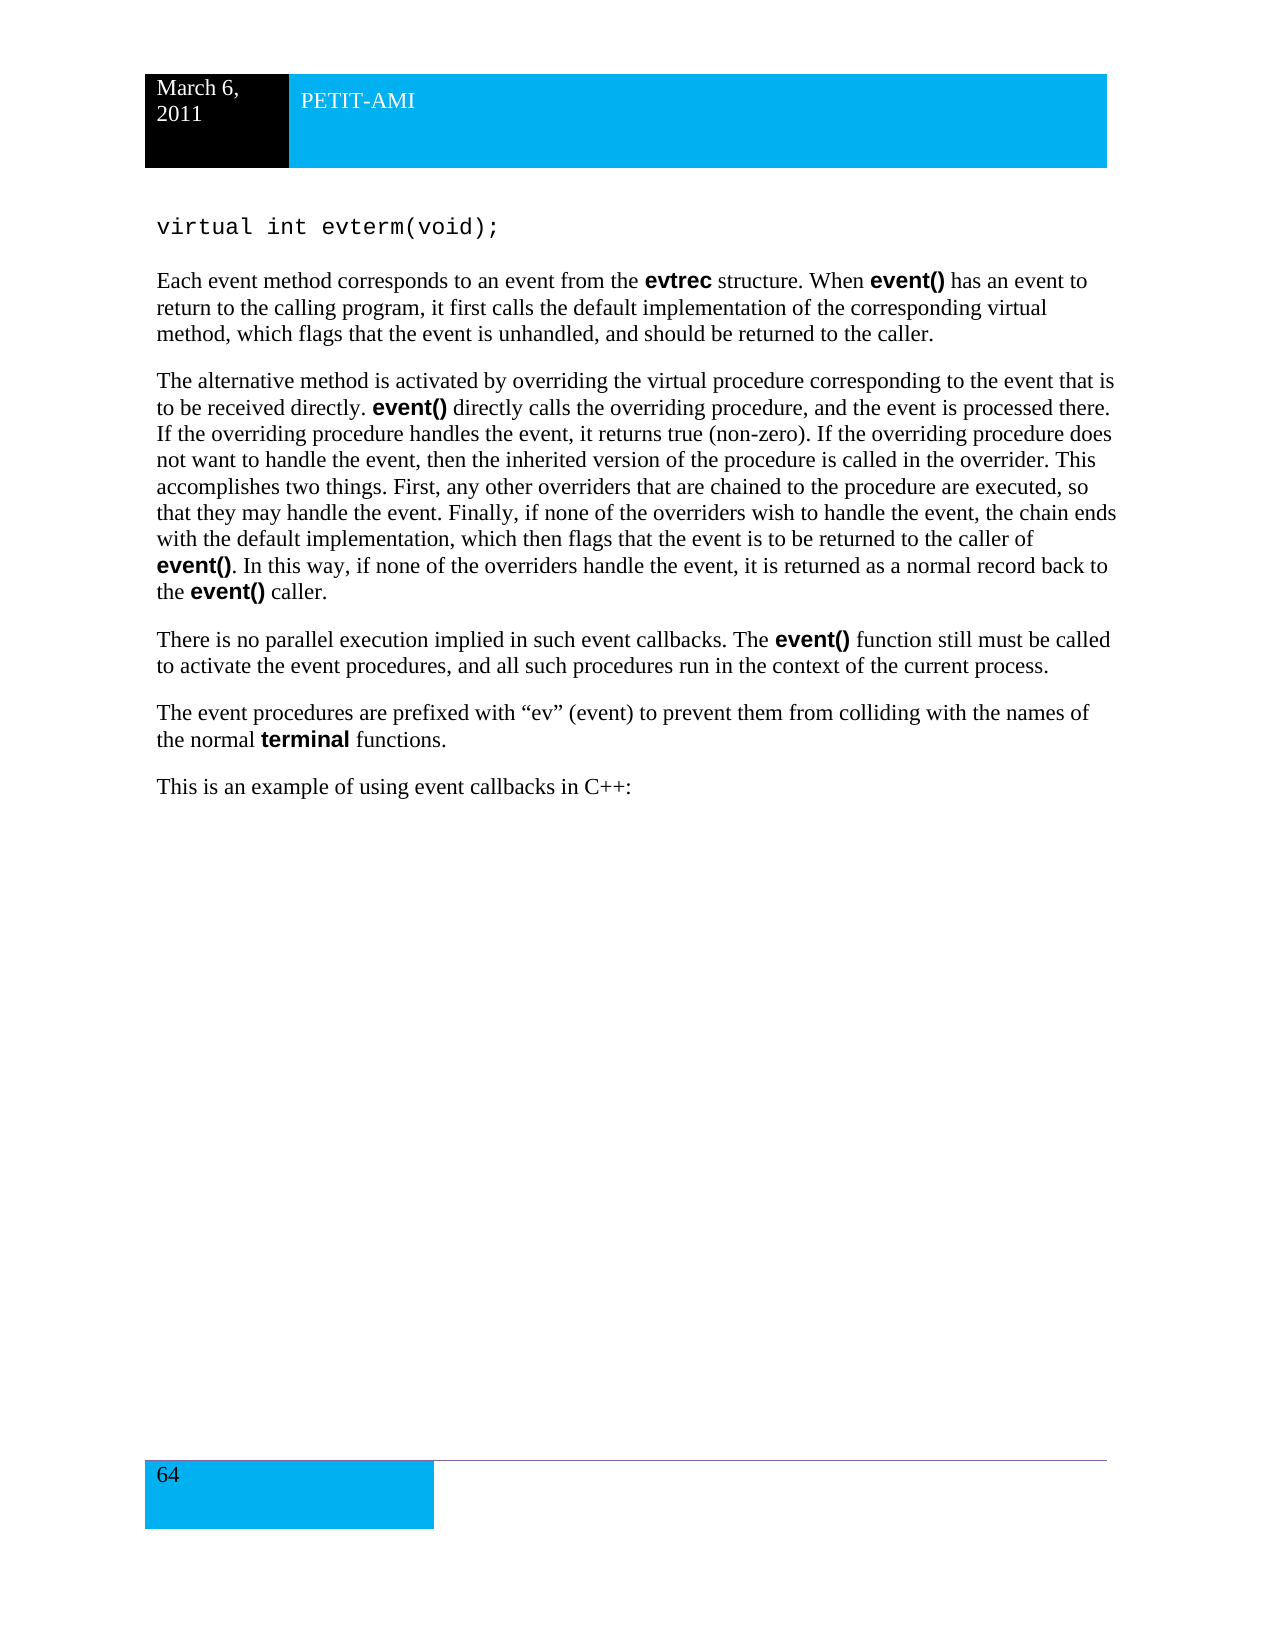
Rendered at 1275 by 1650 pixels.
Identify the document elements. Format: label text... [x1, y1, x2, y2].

text There is no parallel execution implied in such event callbacks. The event() function still must be called to activate the event procedures, and all such procedures run in the context of the current process. [156, 626, 1118, 678]
text virtual int evterm(void); [156, 215, 1118, 241]
text Each event method corresponds to an event from the evtrec structure. When event() has an event to return to the calling program, it first calls the default implementation of the corresponding virtual method, which flags that the event is unhandled, and should be returned to the caller. [156, 267, 1118, 346]
text The event procedures are prefixed with “ev” (event) to prevent them from colliding with the names of the normal terminal functions. [156, 699, 1118, 752]
text This is an example of using event callbacks in C++: [156, 773, 1118, 799]
text The alternative method is activated by overriding the virtual procedure corresponding to the event that is to be received directly. event() directly calls the overriding procedure, and the event is processed there. If the overriding procedure handles the event, it returns true (non-zero). If the overriding procedure does not want to handle the event, then the inherited version of the procedure is called in the overrider. This accomplishes two things. First, any other overriders that are chained to the procedure are executed, so that they may handle the event. Finally, if none of the overriders wish to handle the event, the chain ends with the default implementation, which then flags that the event is to be returned to the caller of event(). In this way, if none of the overriders handle the event, it is returned as a normal record back to the event() caller. [156, 367, 1118, 605]
